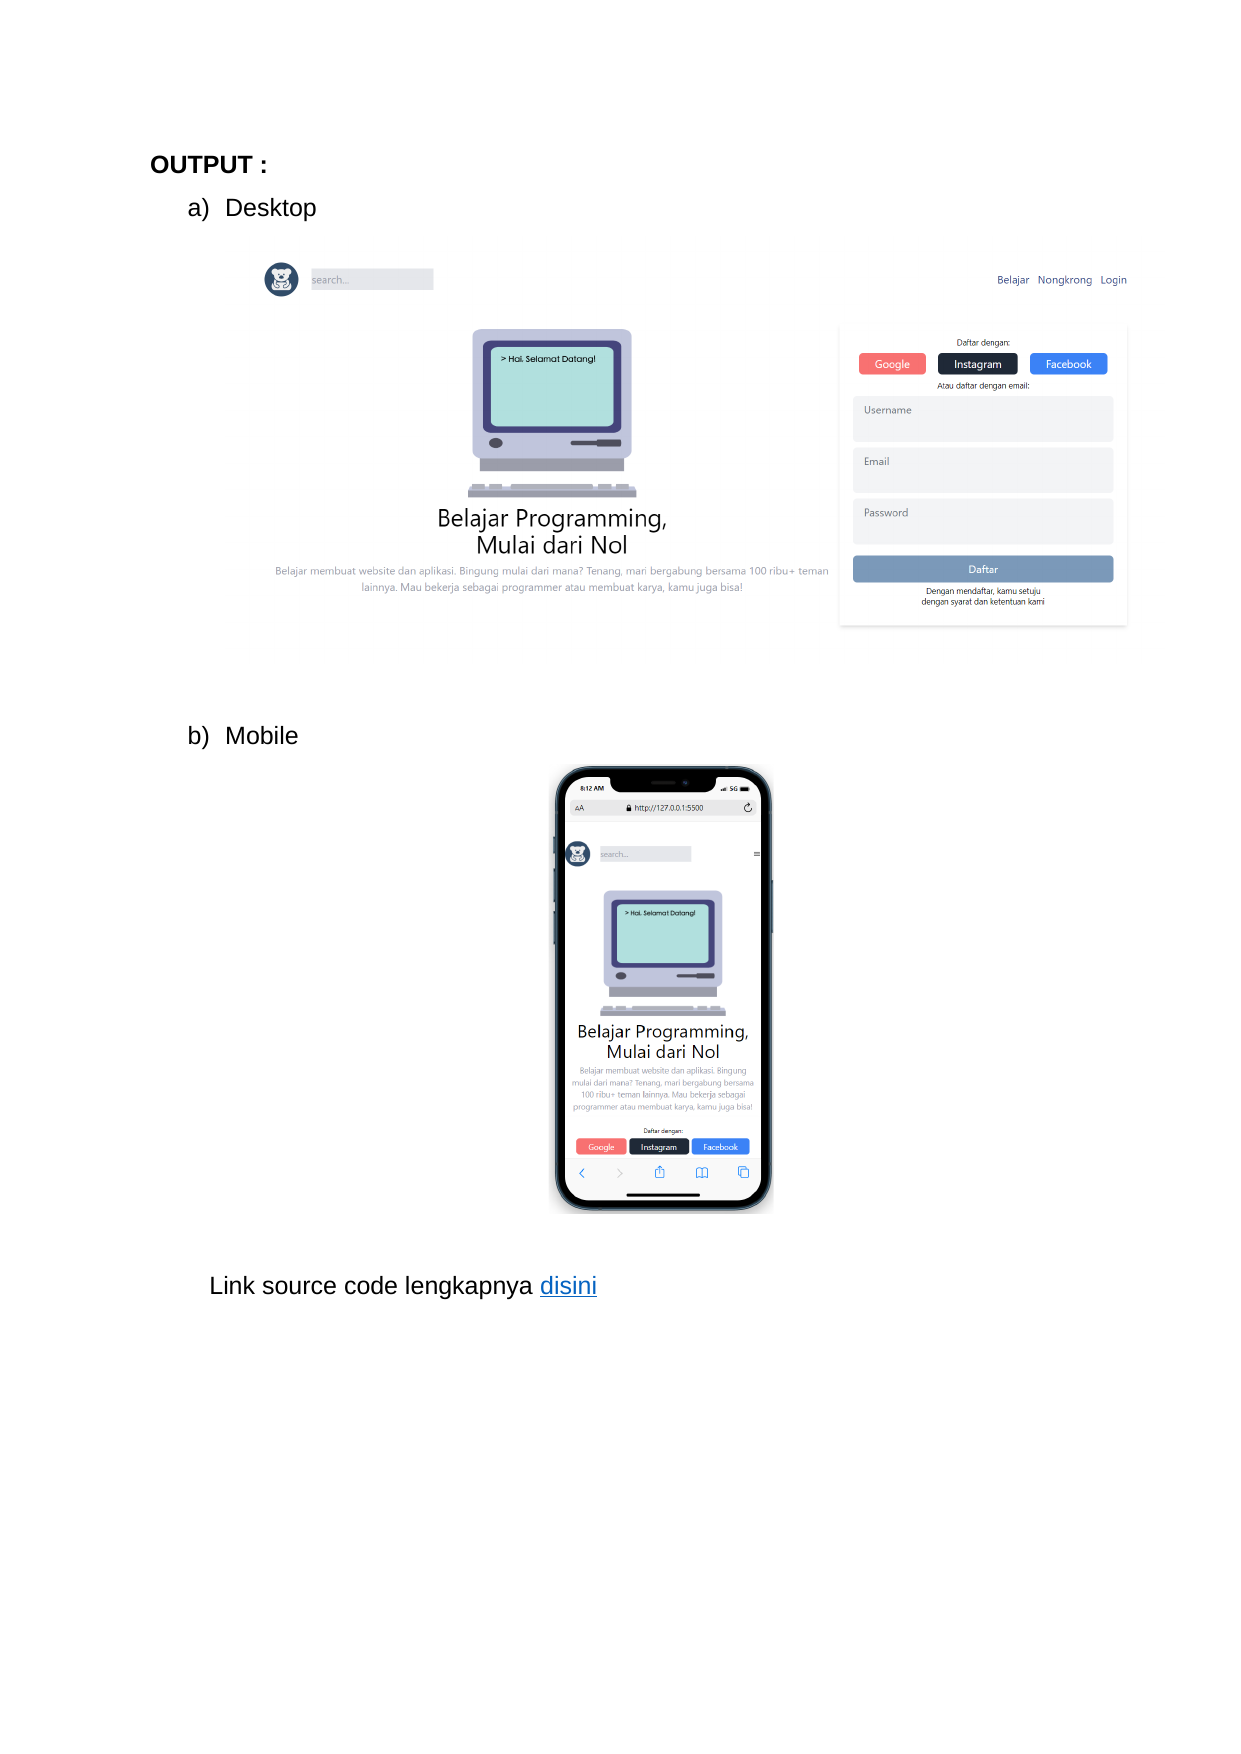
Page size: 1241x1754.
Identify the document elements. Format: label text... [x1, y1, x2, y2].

text Link source code lengkapnya disini [150, 1271, 1090, 1299]
list Desktop [187, 193, 1090, 222]
list Mobile [187, 721, 1090, 750]
text OUTPUT : [150, 150, 1090, 179]
picture [548, 764, 774, 1214]
picture [225, 236, 1166, 664]
